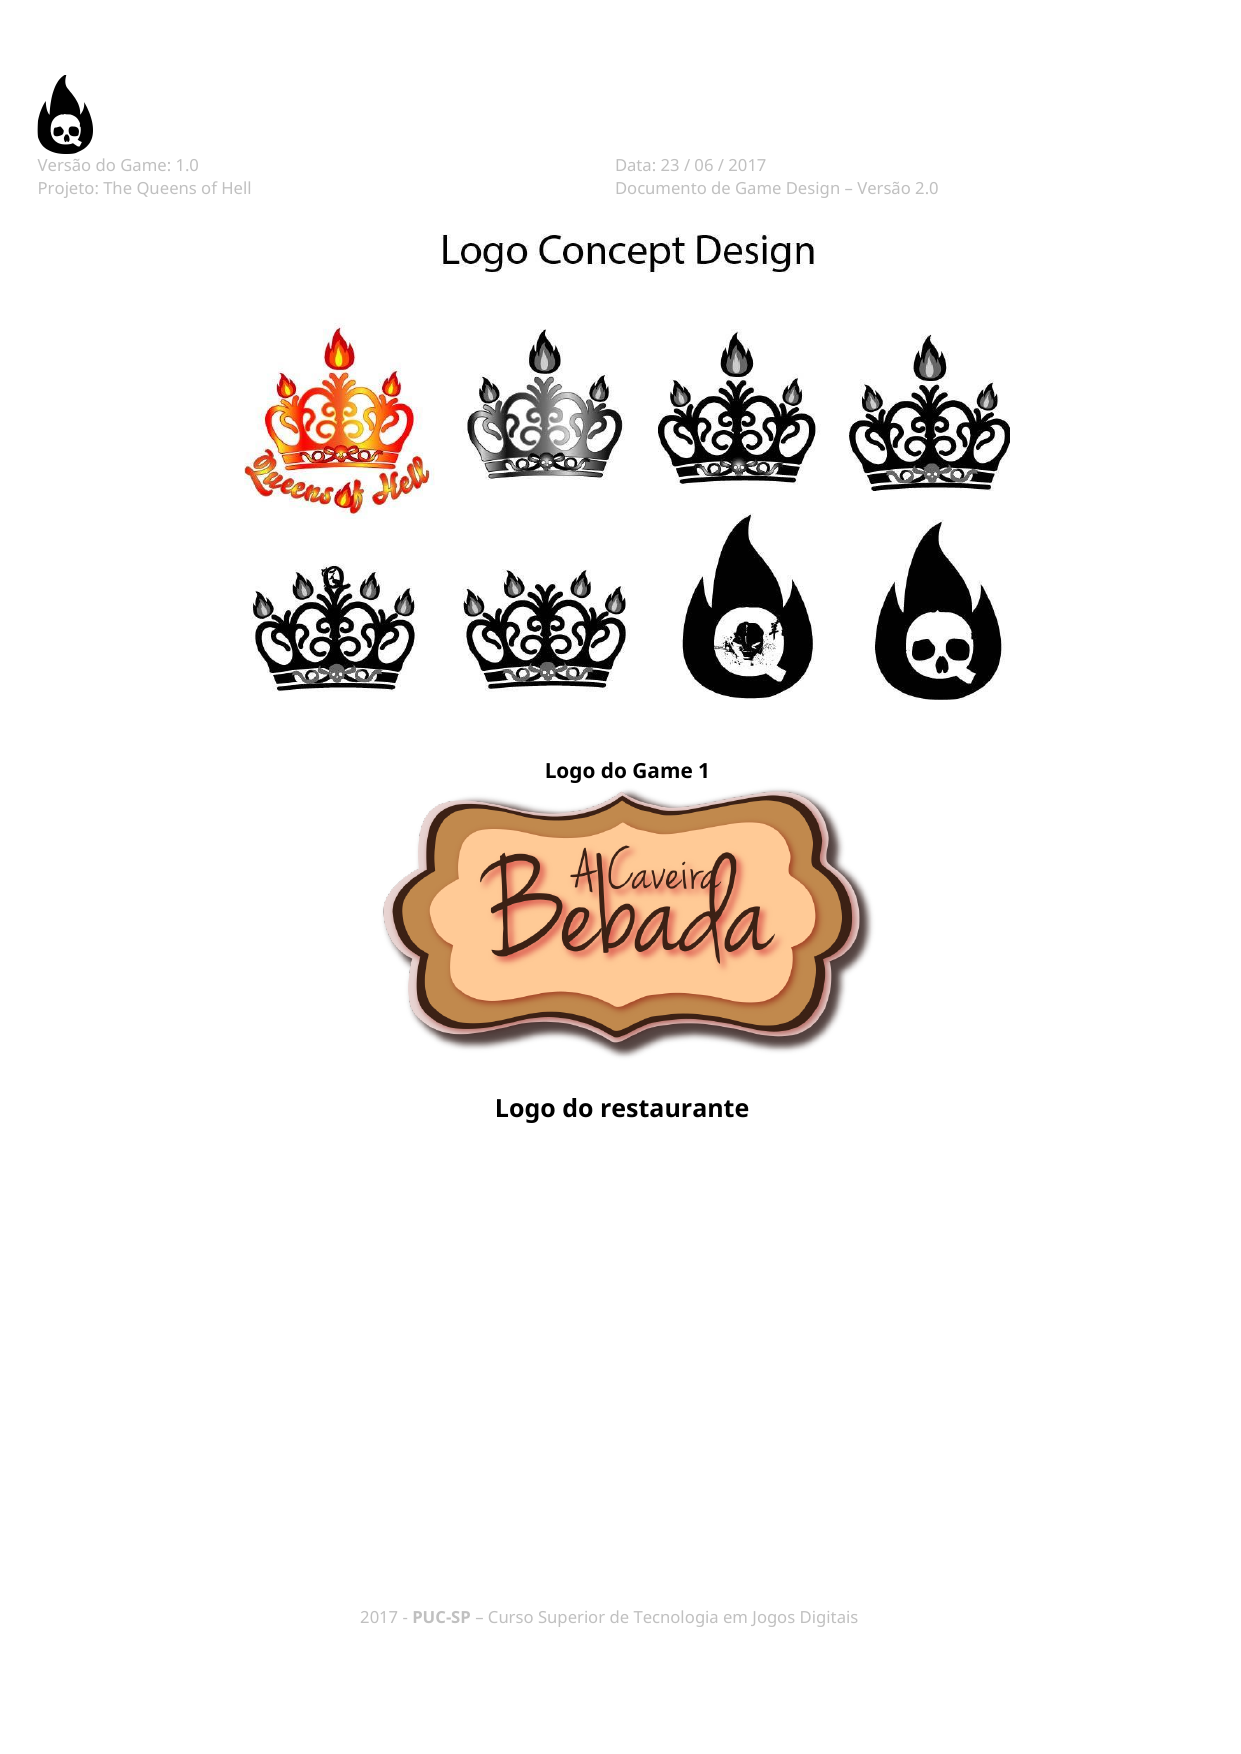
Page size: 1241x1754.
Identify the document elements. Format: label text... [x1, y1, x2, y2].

text Logo do Game 1 [89, 756, 1165, 784]
picture [244, 228, 1010, 700]
text Logo do restaurante [37, 1090, 1200, 1124]
picture [37, 75, 93, 154]
picture [378, 784, 877, 1062]
